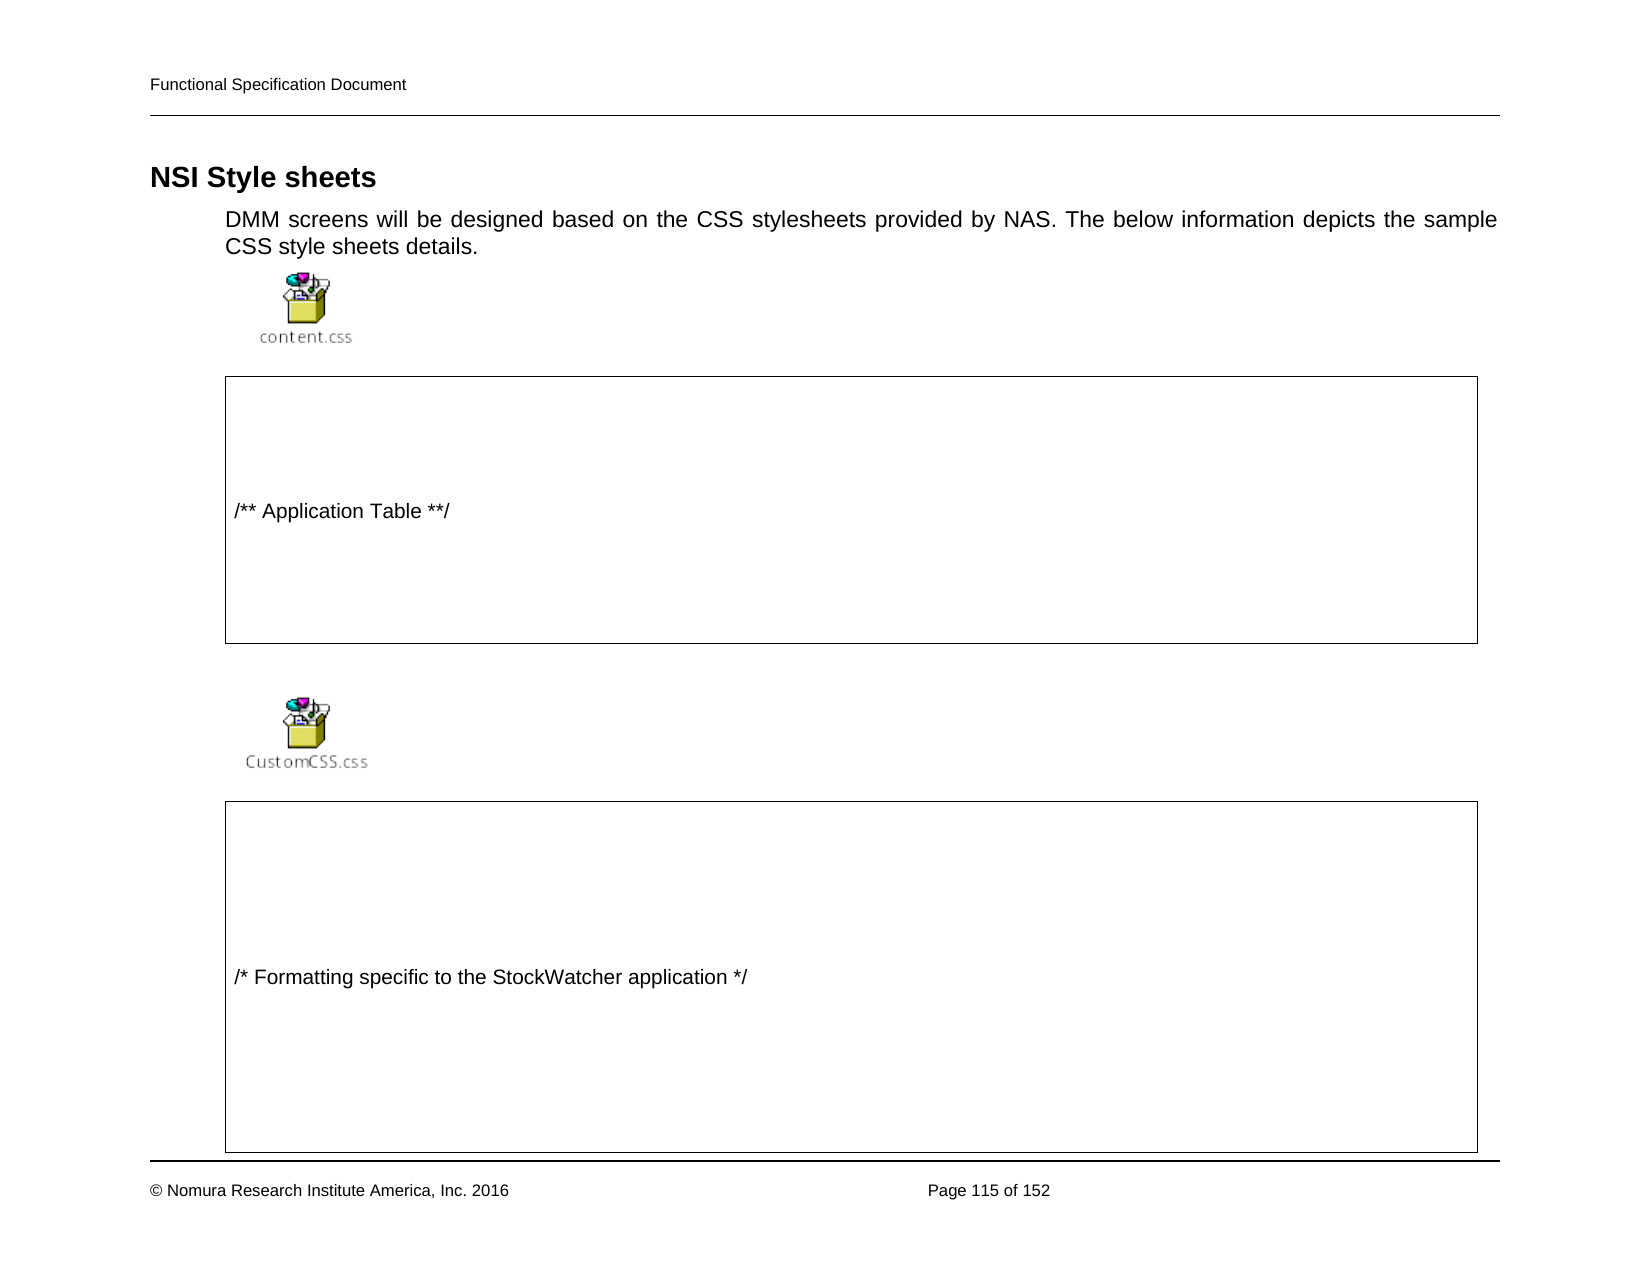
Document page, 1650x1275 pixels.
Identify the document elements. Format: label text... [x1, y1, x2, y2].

text DMM screens will be designed based on the CSS stylesheets provided by NAS. The below information depicts the sample CSS style sheets details. [225, 206, 1500, 259]
subtitle NSI Style sheets [150, 160, 1500, 194]
